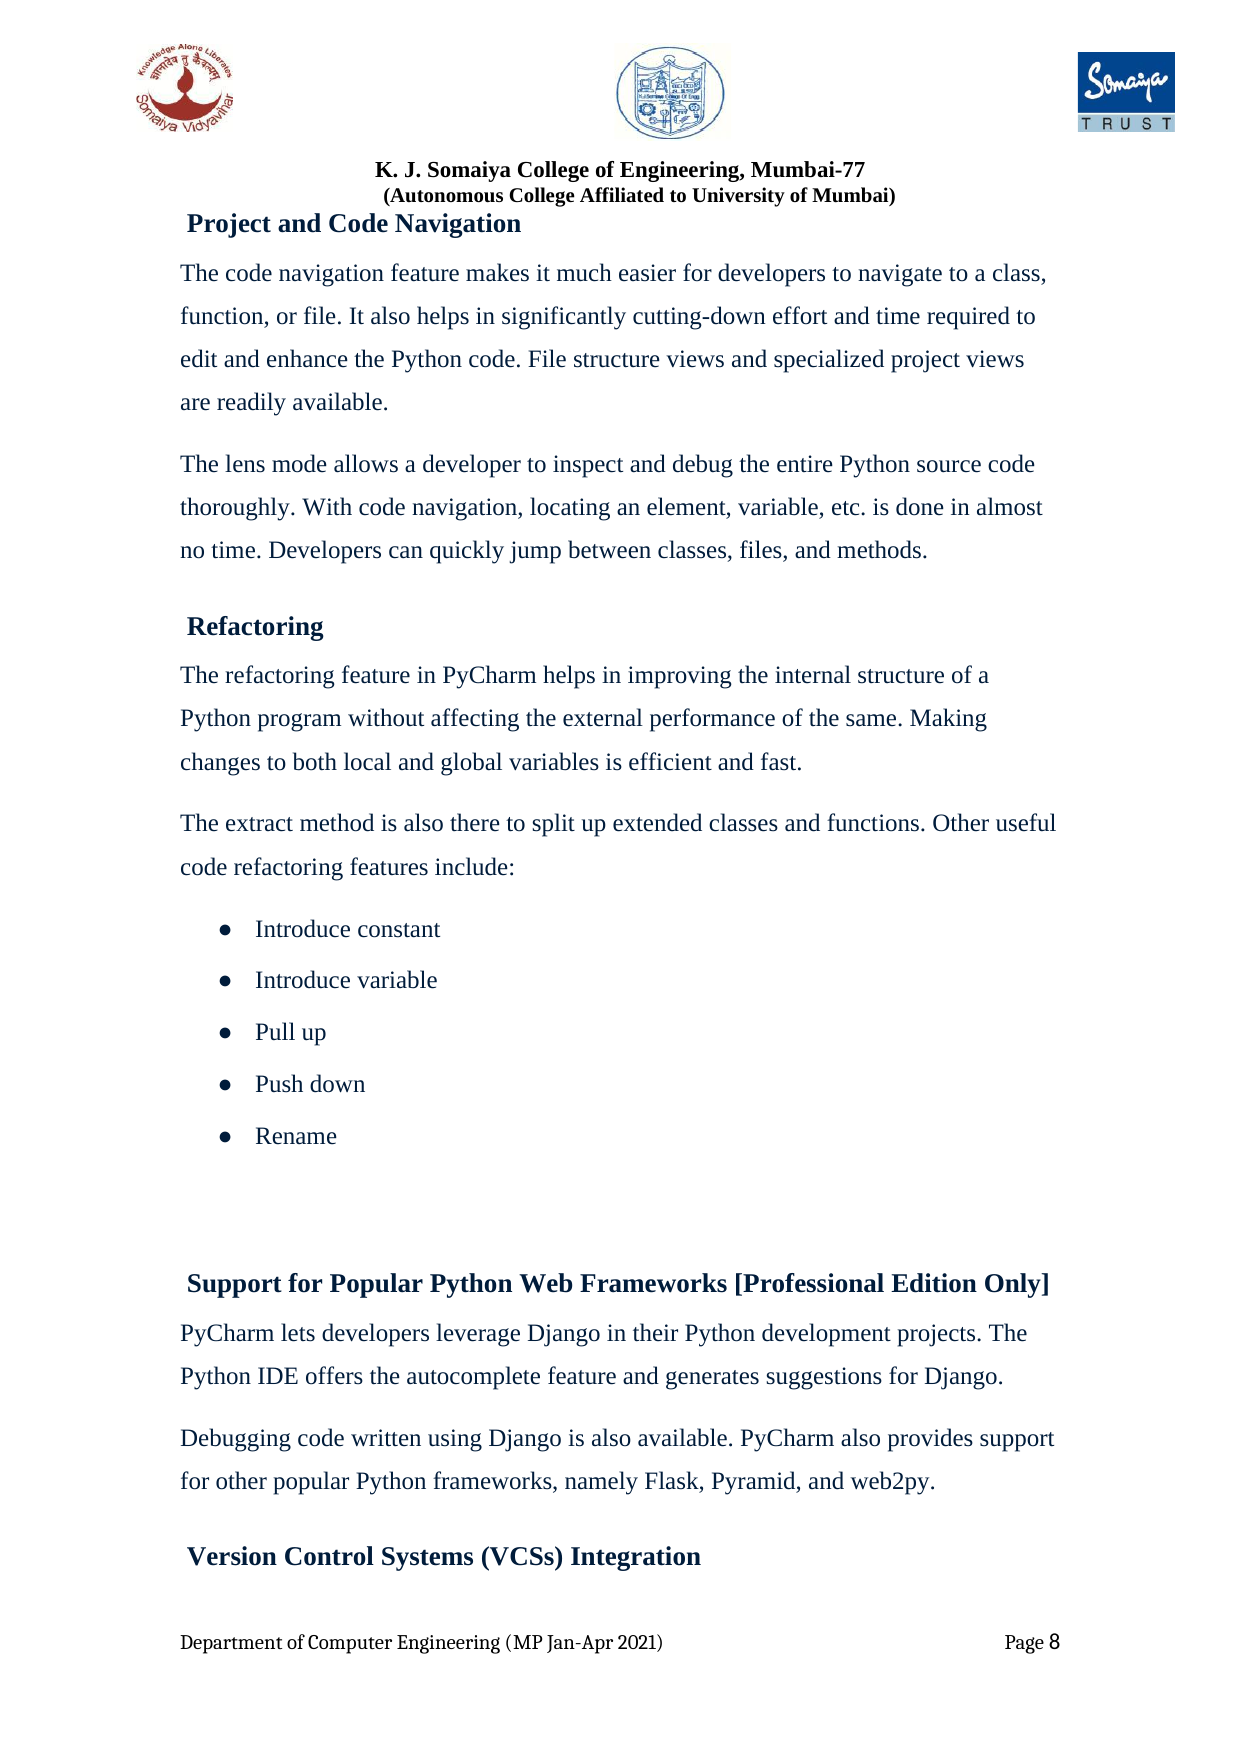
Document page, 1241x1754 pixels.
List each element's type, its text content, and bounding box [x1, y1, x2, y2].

text PyCharm lets developers leverage Django in their Python development projects. The Python IDE offers the autocomplete feature and generates suggestions for Django. [180, 1318, 1060, 1390]
picture [136, 44, 233, 132]
text Debugging code written using Django is also available. PyCharm also provides support for other popular Python frameworks, namely Flask, Pyramid, and web2py. [180, 1423, 1060, 1495]
list Introduce variable [217, 965, 1060, 994]
subtitle Project and Code Navigation [180, 207, 1060, 238]
text The refactoring feature in PyCharm helps in improving the internal structure of a Python program without affecting the external performance of the same. Making changes to both local and global variables is efficient and fast. [180, 660, 1060, 775]
subtitle Support for Popular Python Web Frameworks [Professional Edition Only] [180, 1267, 1060, 1298]
text The code navigation feature makes it much easier for developers to navigate to a class, function, or file. It also helps in significantly cutting-down effort and time required to edit and enhance the Python code. File structure views and specialized project views are readily available. [180, 258, 1060, 416]
list Pull up [217, 1017, 1060, 1046]
list Push down [217, 1069, 1060, 1098]
picture [1077, 52, 1175, 132]
list Introduce constant [217, 913, 1060, 942]
picture [593, 43, 732, 150]
text The lens mode allows a developer to inspect and debug the entire Python source code thoroughly. With code navigation, locating an element, variable, etc. is done in almost no time. Developers can quickly jump between classes, files, and methods. [180, 449, 1060, 564]
subtitle Refactoring [180, 609, 1060, 641]
list Rename [217, 1121, 1060, 1150]
subtitle Version Control Systems (VCSs) Integration [180, 1540, 1060, 1571]
text The extract method is also there to split up extended classes and functions. Other useful code refactoring features include: [180, 808, 1060, 880]
